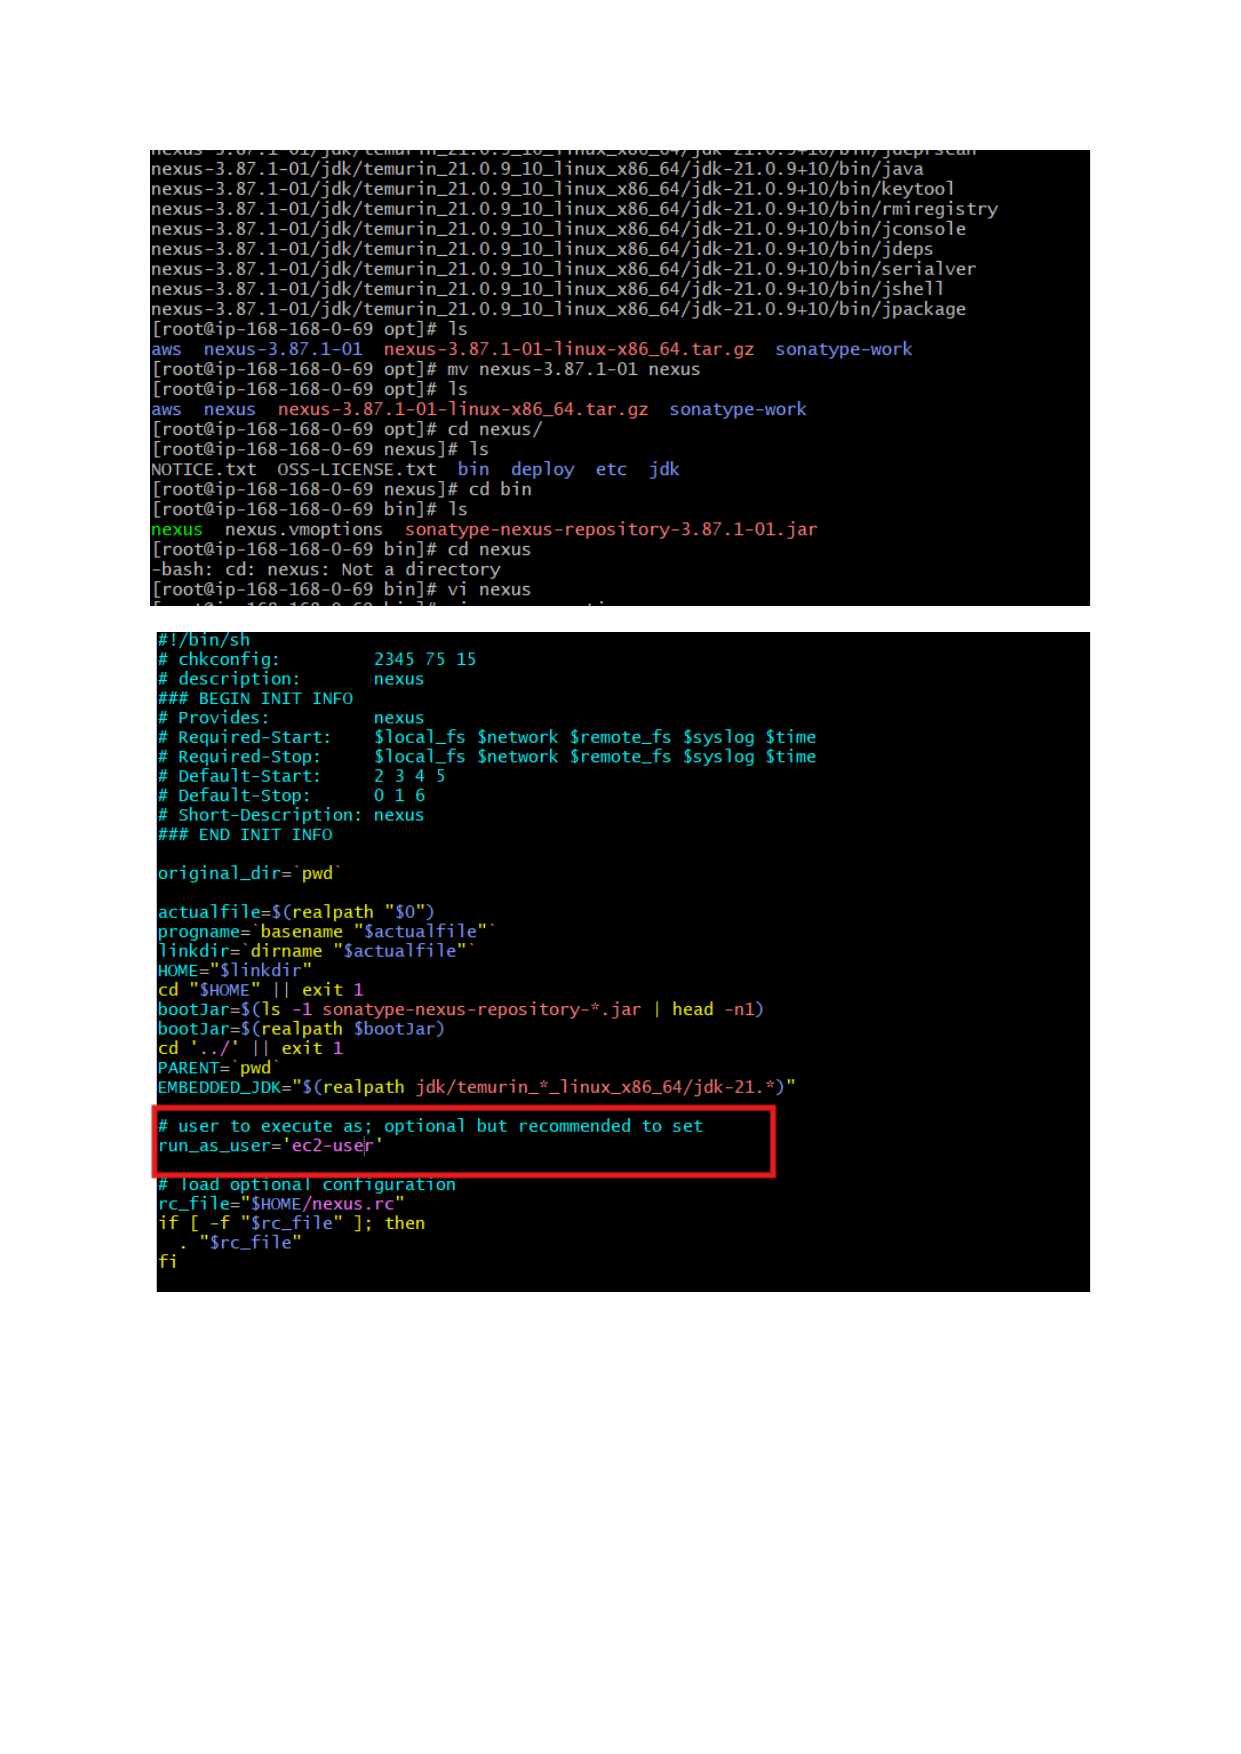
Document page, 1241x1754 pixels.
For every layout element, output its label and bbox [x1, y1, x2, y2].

picture [150, 632, 1091, 1292]
picture [150, 150, 1091, 606]
